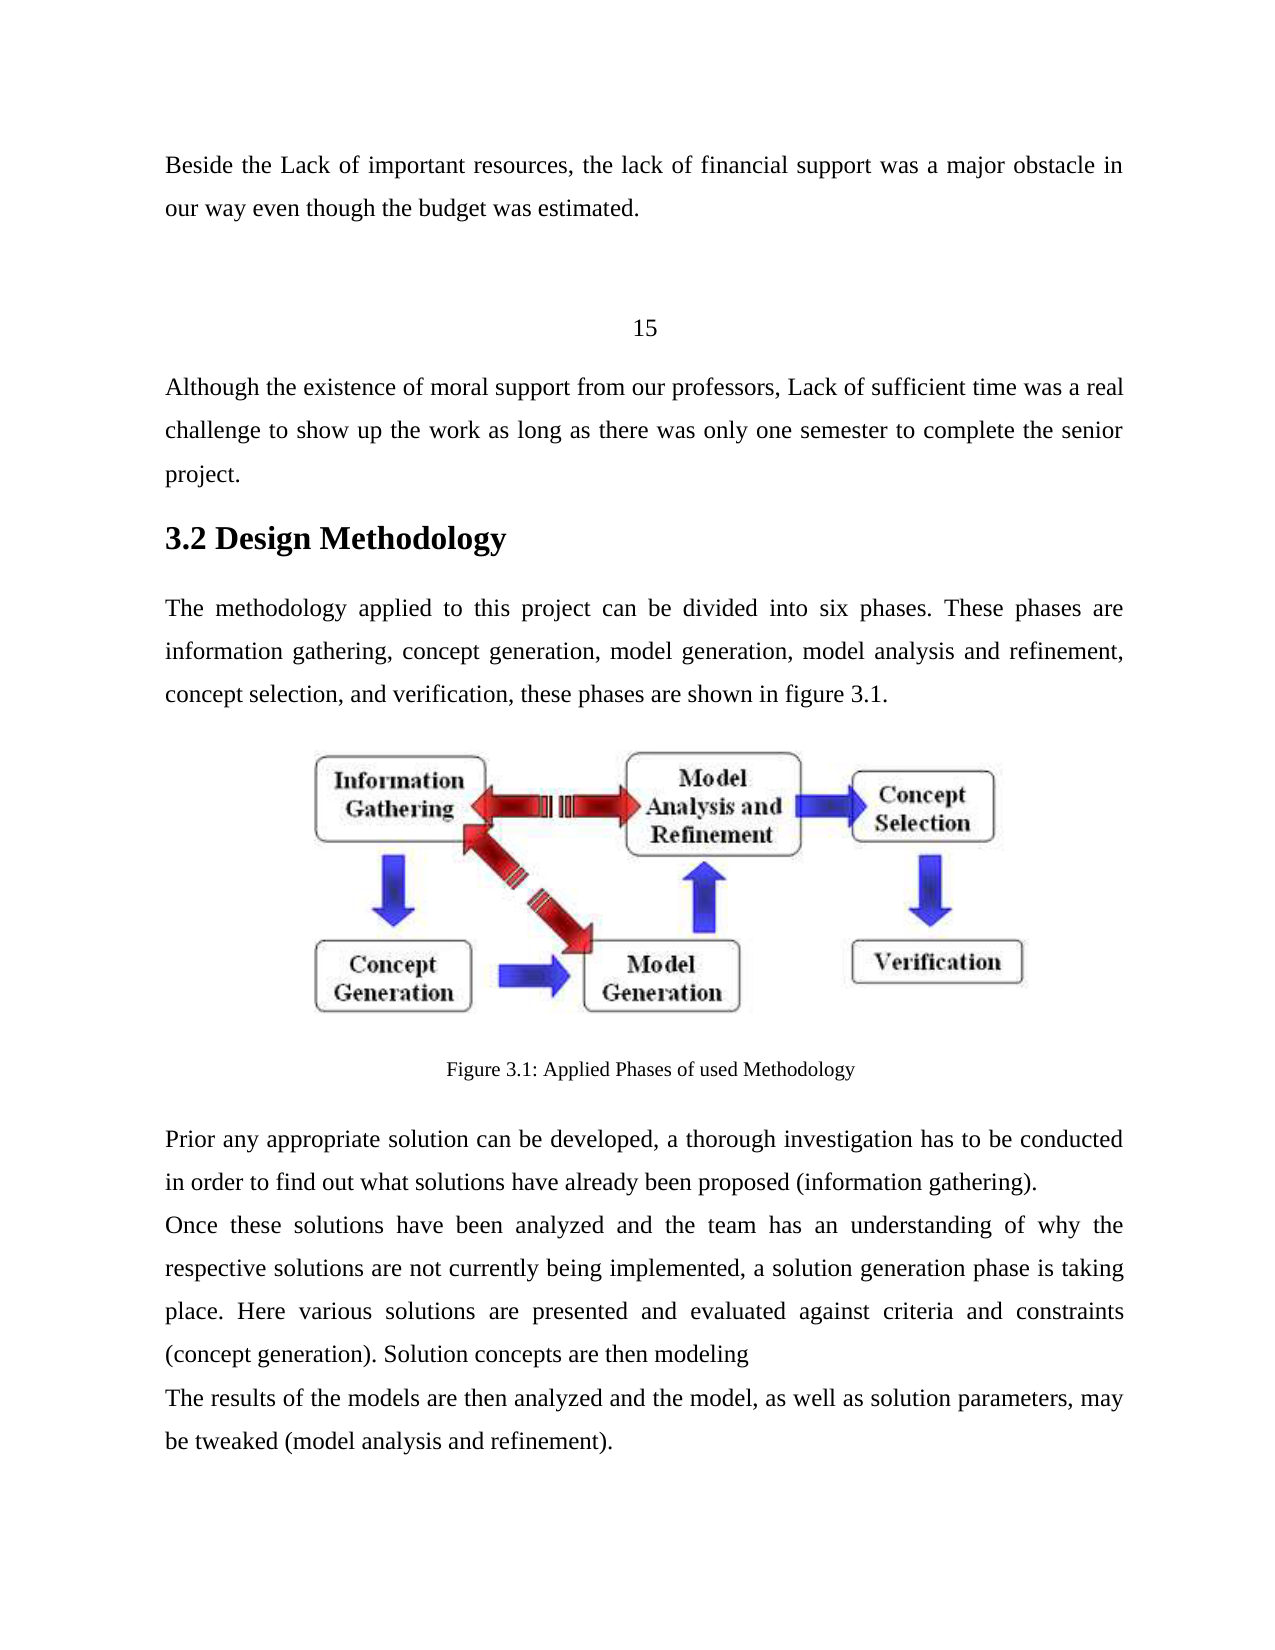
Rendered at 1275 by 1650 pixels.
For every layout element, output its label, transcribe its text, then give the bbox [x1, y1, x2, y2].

text 3.2 Design Methodology [165, 518, 1125, 557]
text Although the existence of moral support from our professors, Lack of sufficient time was a real challenge to show up the work as long as there was only one semester to complete the senior project. [165, 372, 1125, 487]
text Once these solutions have been analyzed and the team has an understanding of why the respective solutions are not currently being implemented, a solution generation phase is taking place. Here various solutions are presented and evaluated against criteria and constraints (concept generation). Solution concepts are then modeling [165, 1210, 1125, 1368]
text Prior any appropriate solution can be developed, a thorough investigation has to be conducted in order to find out what solutions have already been proposed (information gathering). [165, 1124, 1125, 1196]
text The methodology applied to this project can be divided into six phases. These phases are information gathering, concept generation, model generation, model analysis and refinement, concept selection, and verification, these phases are shown in figure 3.1. [165, 593, 1125, 708]
text The results of the models are then analyzed and the model, as well as solution parameters, may be tweaked (model analysis and refinement). [165, 1383, 1125, 1454]
text 15 [165, 313, 1125, 341]
text Figure 3.1: Applied Phases of used Methodology [165, 1057, 1125, 1081]
text Beside the Lack of important resources, the lack of financial support was a major obstacle in our way even though the budget was estimated. [165, 150, 1125, 222]
